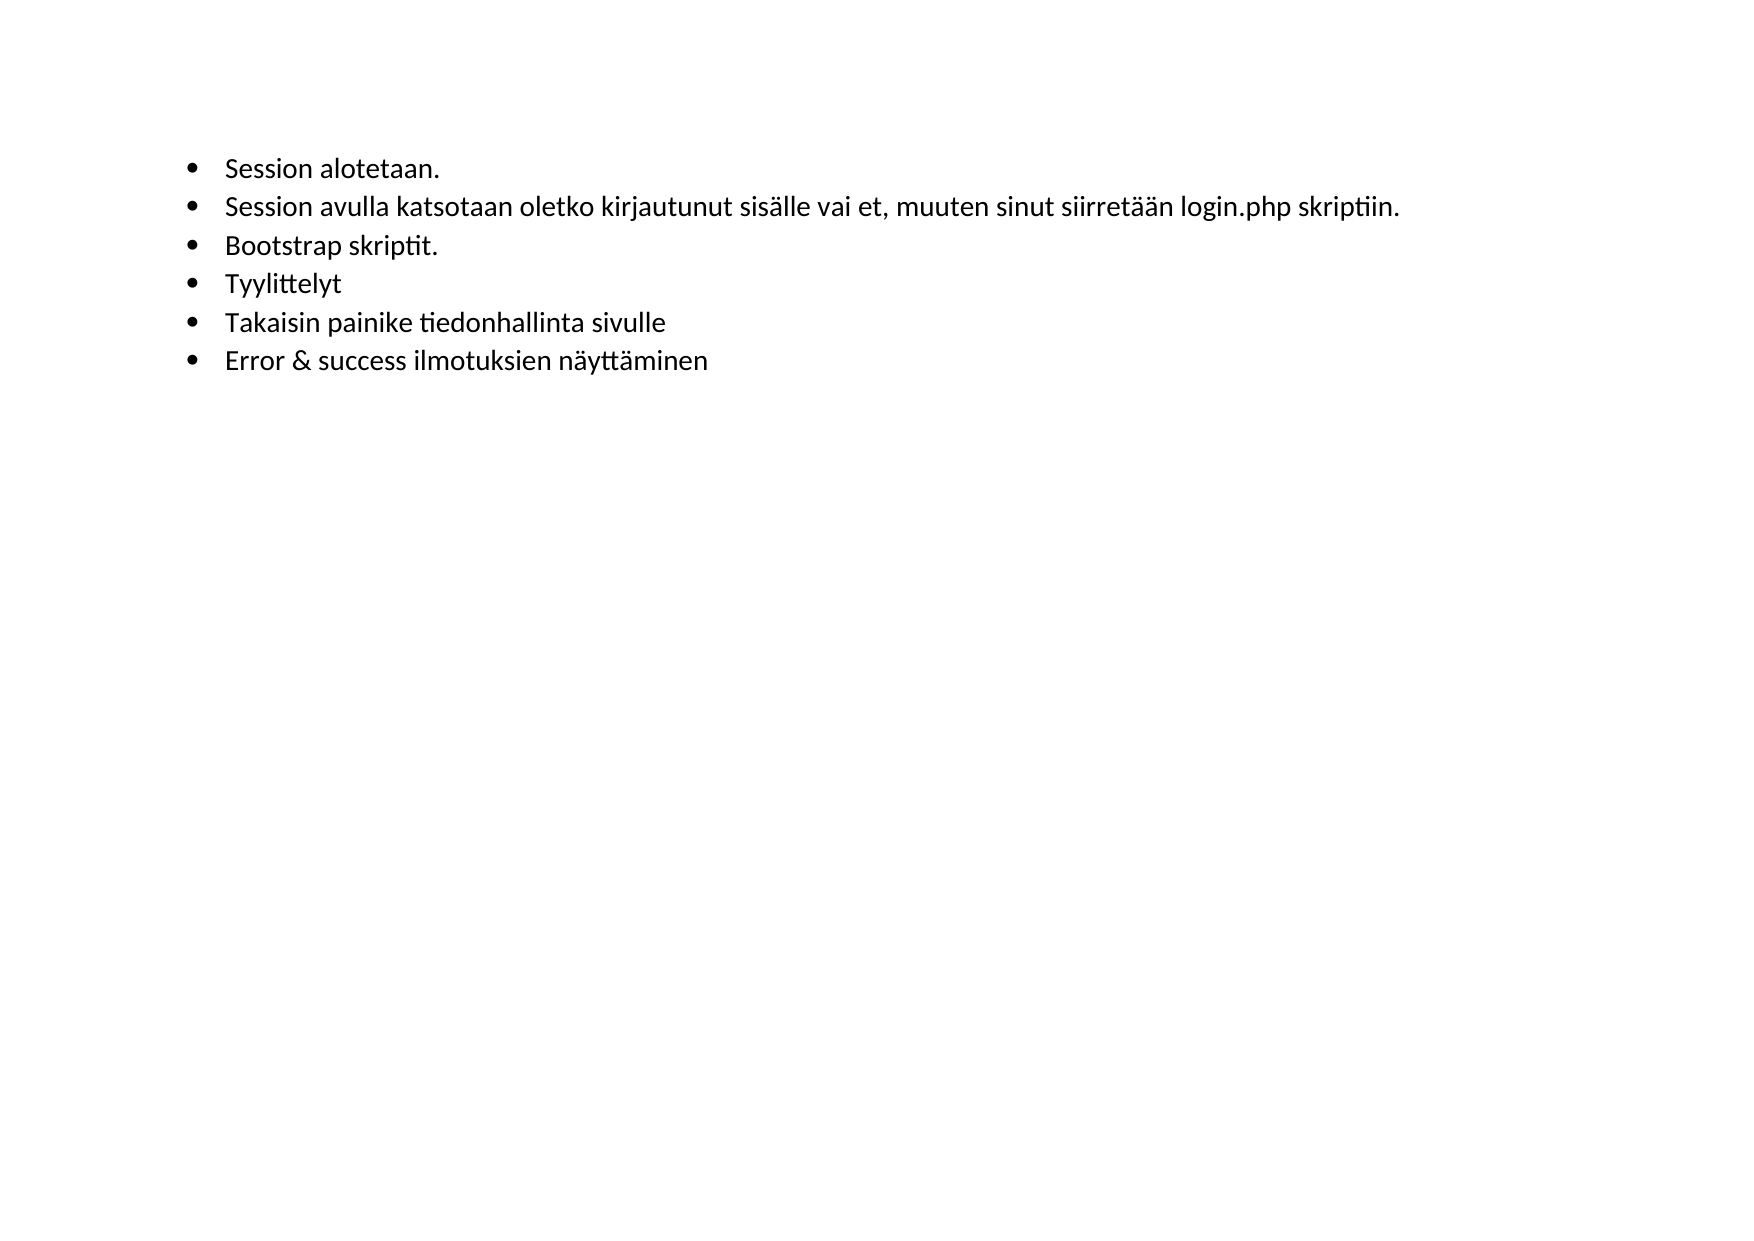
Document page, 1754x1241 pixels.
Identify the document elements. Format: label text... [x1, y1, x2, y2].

list Error & success ilmotuksien näyttäminen [187, 342, 1604, 378]
list Session alotetaan. [187, 150, 1604, 186]
list Session avulla katsotaan oletko kirjautunut sisälle vai et, muuten sinut siirretään login.php skriptiin. [187, 188, 1604, 224]
list Tyylittelyt [187, 265, 1604, 301]
list Bootstrap skriptit. [187, 227, 1604, 262]
list Takaisin painike tiedonhallinta sivulle [187, 304, 1604, 339]
